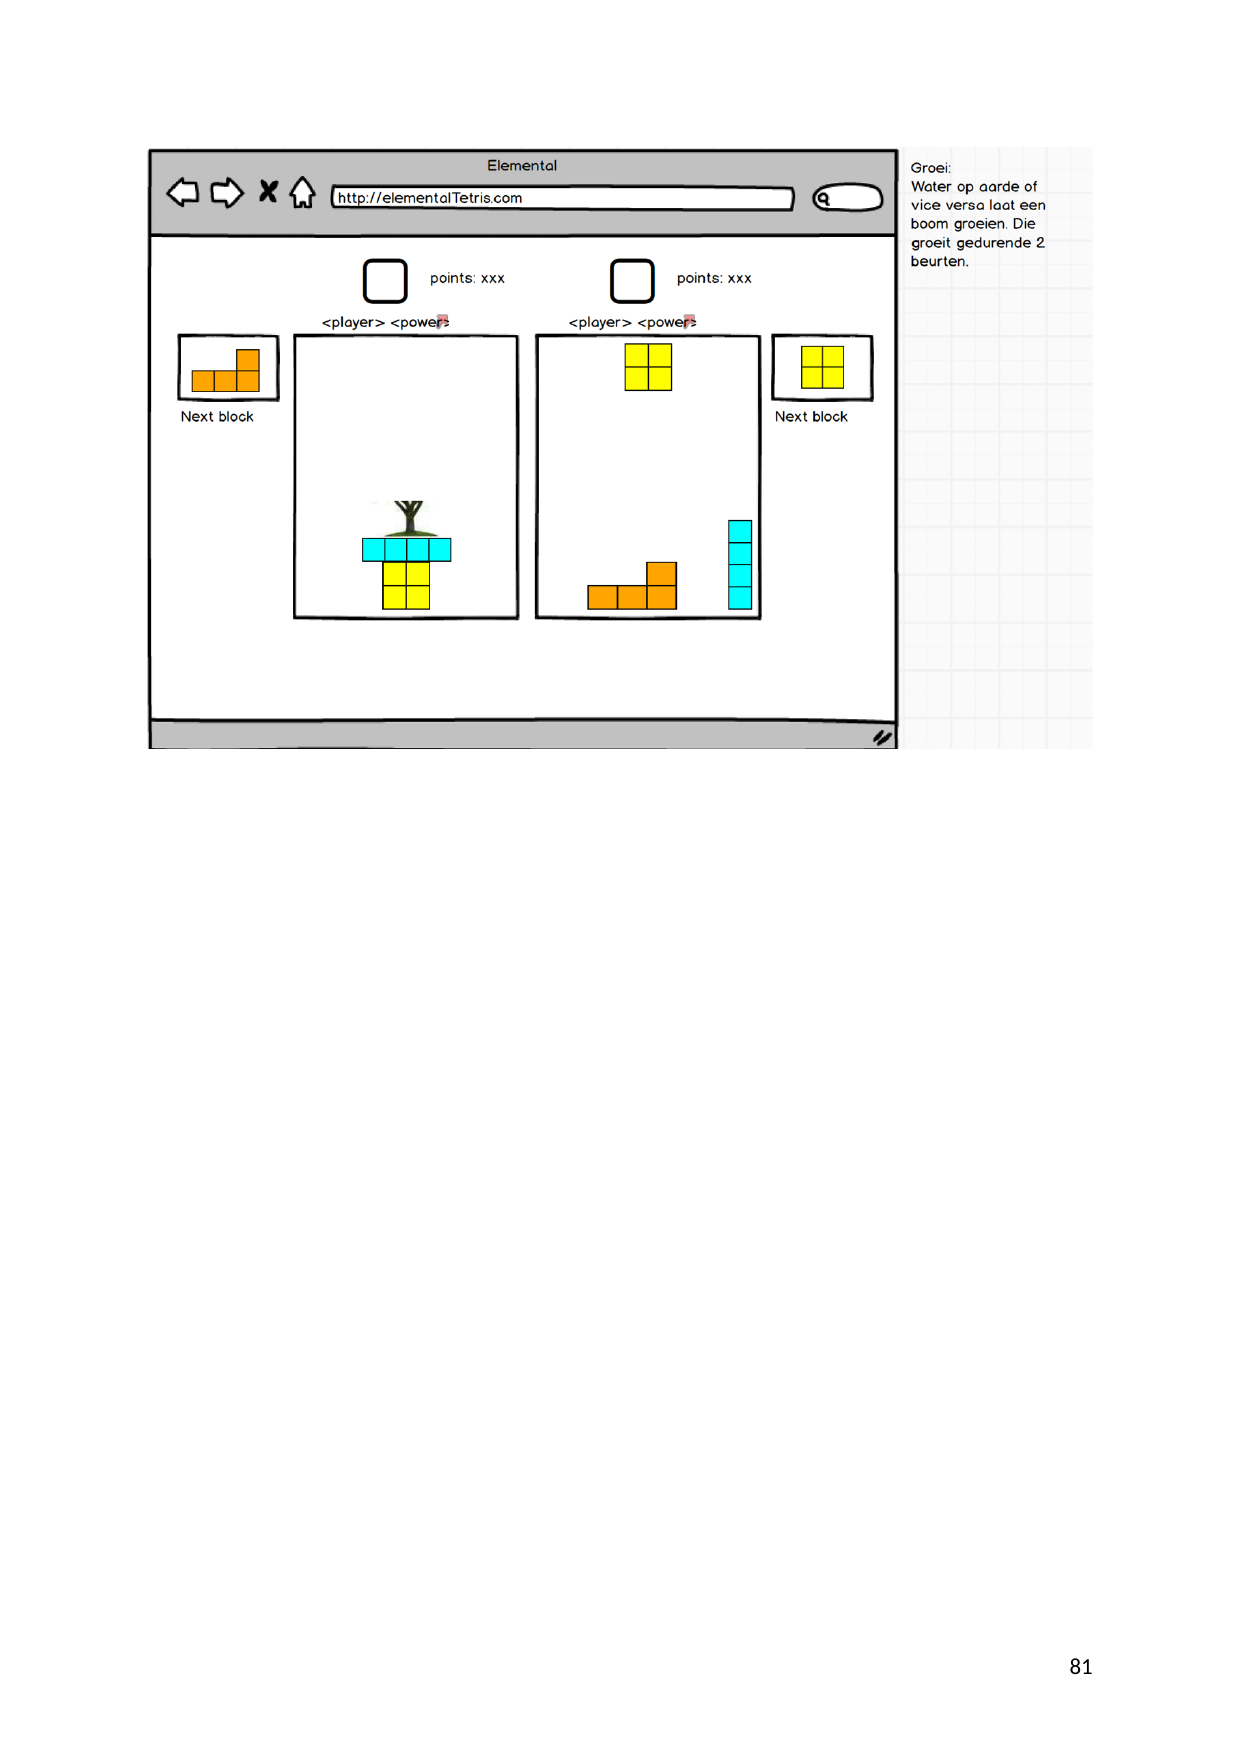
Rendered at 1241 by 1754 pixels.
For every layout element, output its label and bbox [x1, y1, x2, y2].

picture [147, 147, 1093, 749]
